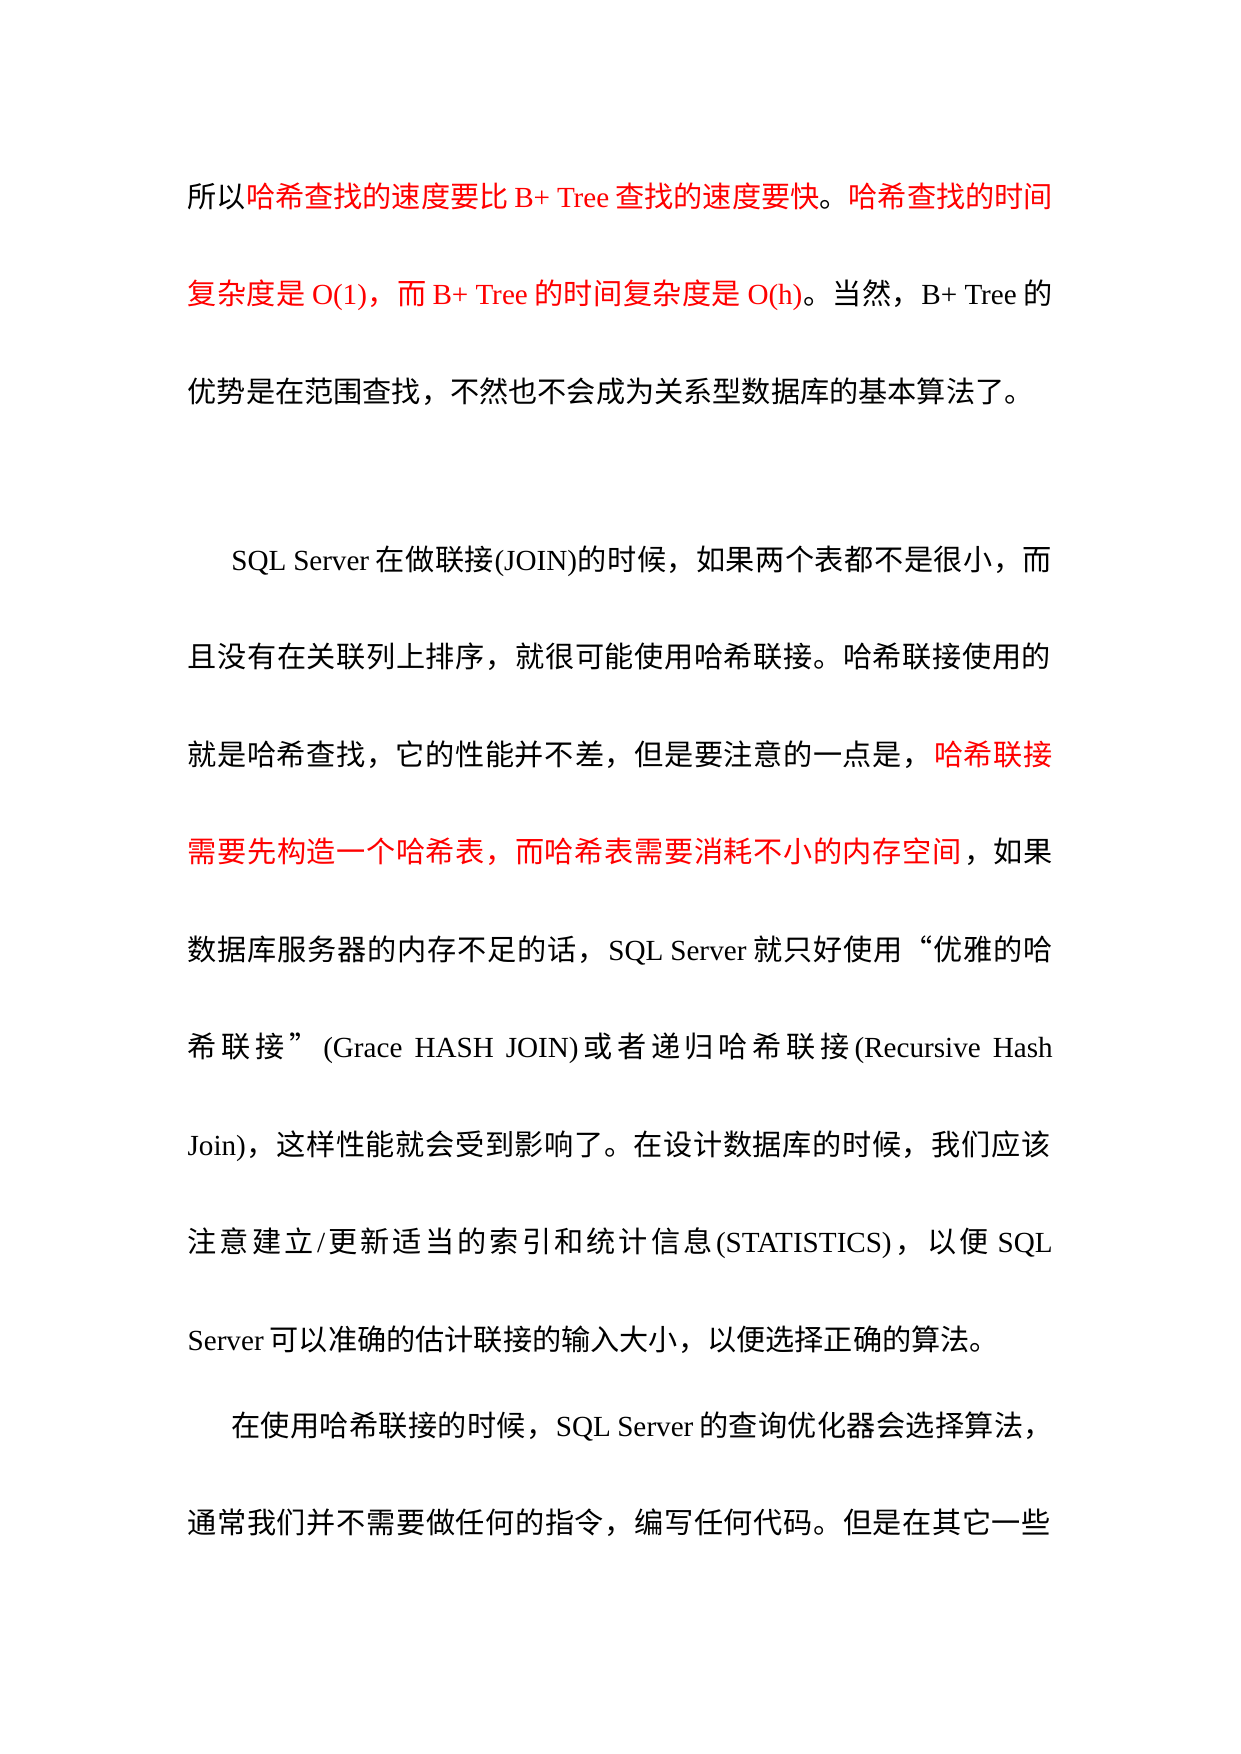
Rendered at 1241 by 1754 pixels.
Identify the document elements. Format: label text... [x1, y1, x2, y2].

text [187, 162, 1053, 422]
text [187, 1391, 1053, 1553]
text SQL Server在做联接(JOIN)的时候，如果两个表都不是很小，而且没有在关联列上排序，就很可能使用哈希联接。哈希联接使用的就是哈希查找，它的性能并不差，但是要注意的一点是，哈希联接需要先构造一个哈希表，而哈希表需要消耗不小的内存空间，如果数据库服务器的内存不足的话，SQL Server就只好使用“优雅的哈希联接”(Grace HASH JOIN)或者递归哈希联接(Recursive Hash Join)，这样性能就会受到影响了。在设计数据库的时候，我们应该注意建立/更新适当的索引和统计信息(STATISTICS)，以便SQL Server可以准确的估计联接的输入大小，以便选择正确的算法。 [187, 525, 1053, 1370]
